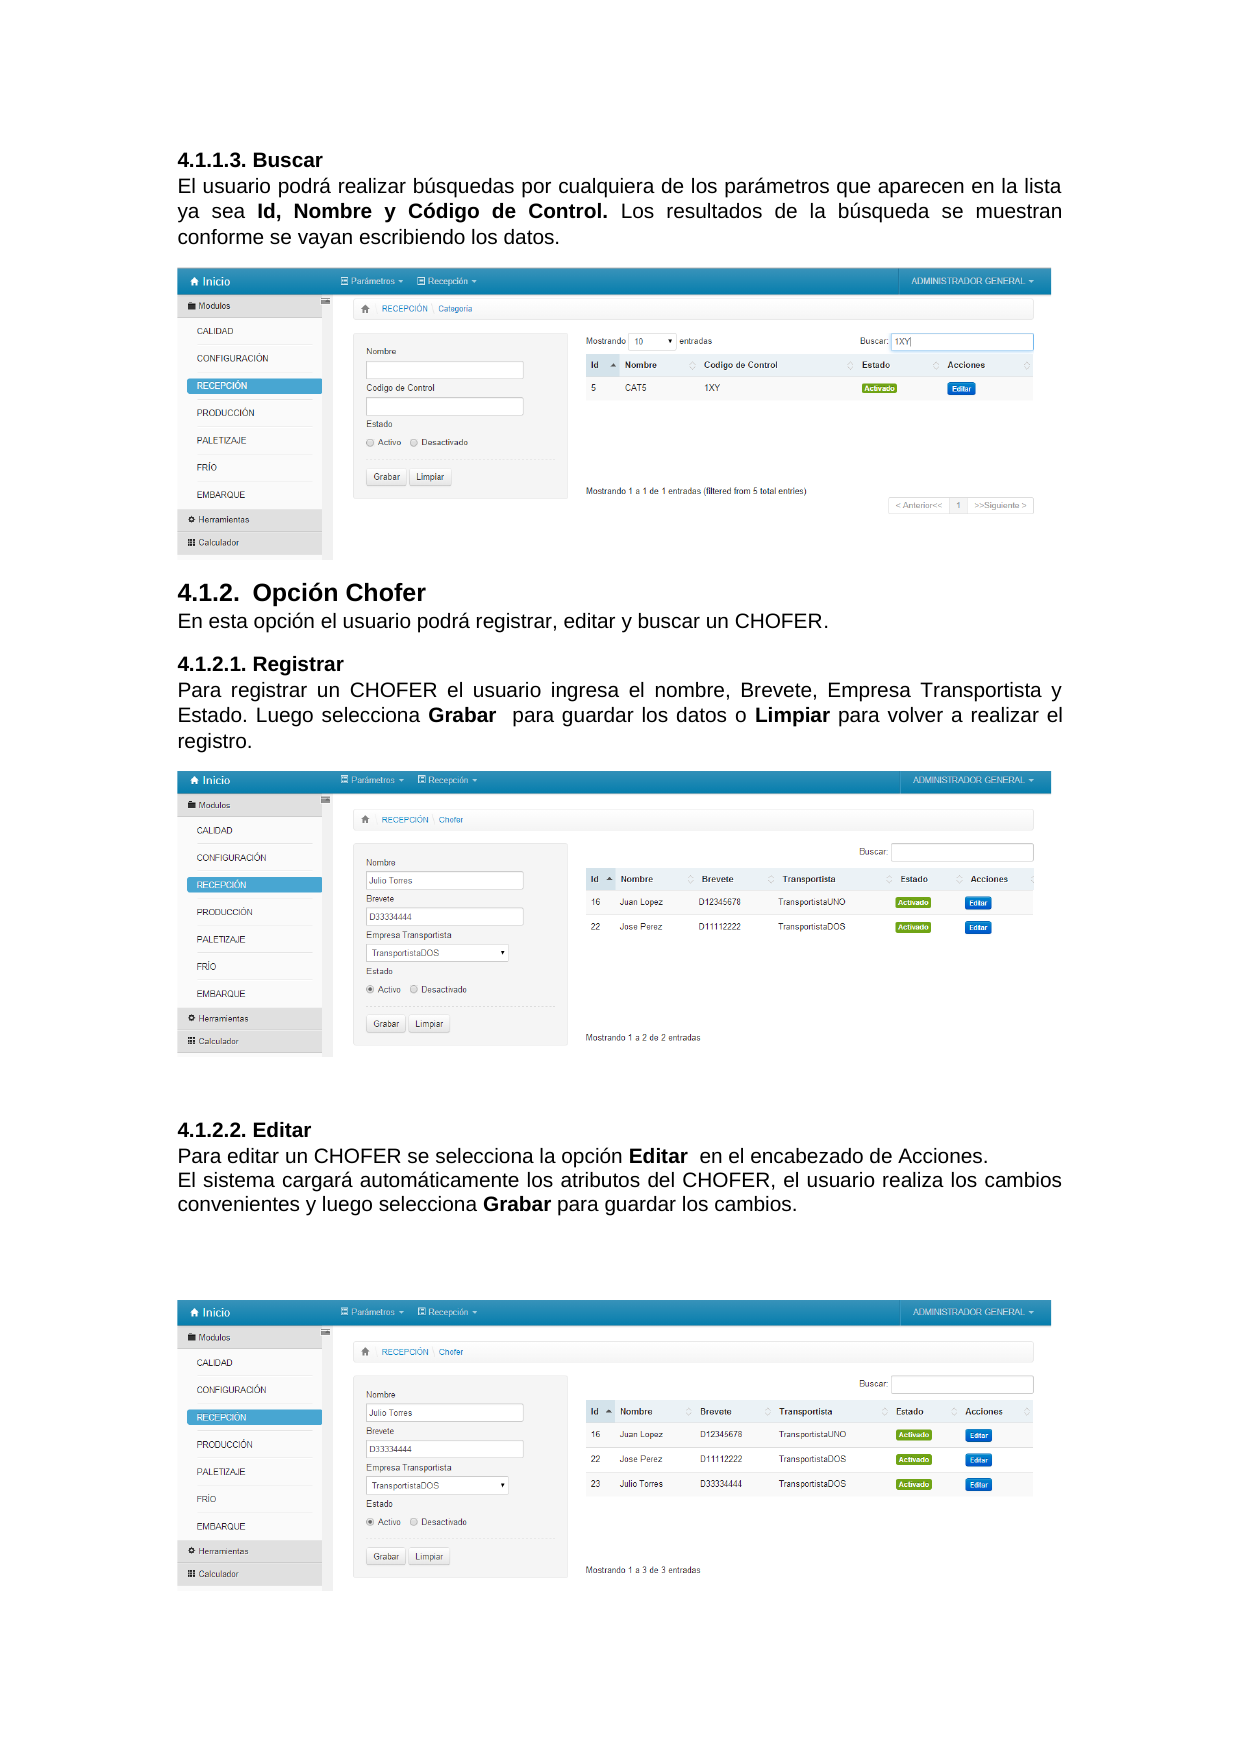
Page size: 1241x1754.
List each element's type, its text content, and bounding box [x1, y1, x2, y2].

picture [177, 1326, 1052, 1591]
picture [177, 267, 1052, 289]
picture [177, 771, 1052, 788]
text El sistema cargará automáticamente los atributos del CHOFER, el usuario realiza los cambios convenientes y luego selecciona Grabar para guardar los cambios. [177, 1167, 1063, 1215]
subtitle Editar [177, 1118, 1063, 1142]
subtitle Buscar [177, 148, 1063, 172]
text Para editar un CHOFER se selecciona la opción Editar en el encabezado de Acciones. [177, 1143, 1063, 1167]
picture [177, 1300, 1052, 1320]
text En esta opción el usuario podrá registrar, editar y buscar un CHOFER. [177, 609, 1063, 633]
picture [177, 794, 1052, 1057]
text Para registrar un CHOFER el usuario ingresa el nombre, Brevete, Empresa Transportista y Estado. Luego selecciona Grabar para guardar los datos o Limpiar para volver a realizar el registro. [177, 677, 1063, 753]
subtitle Opción Chofer [177, 578, 1063, 607]
subtitle Registrar [177, 652, 1063, 676]
picture [177, 295, 1052, 560]
text El usuario podrá realizar búsquedas por cualquiera de los parámetros que aparecen en la lista ya sea Id, Nombre y Código de Control. Los resultados de la búsqueda se muestran conforme se vayan escribiendo los datos. [177, 173, 1063, 249]
